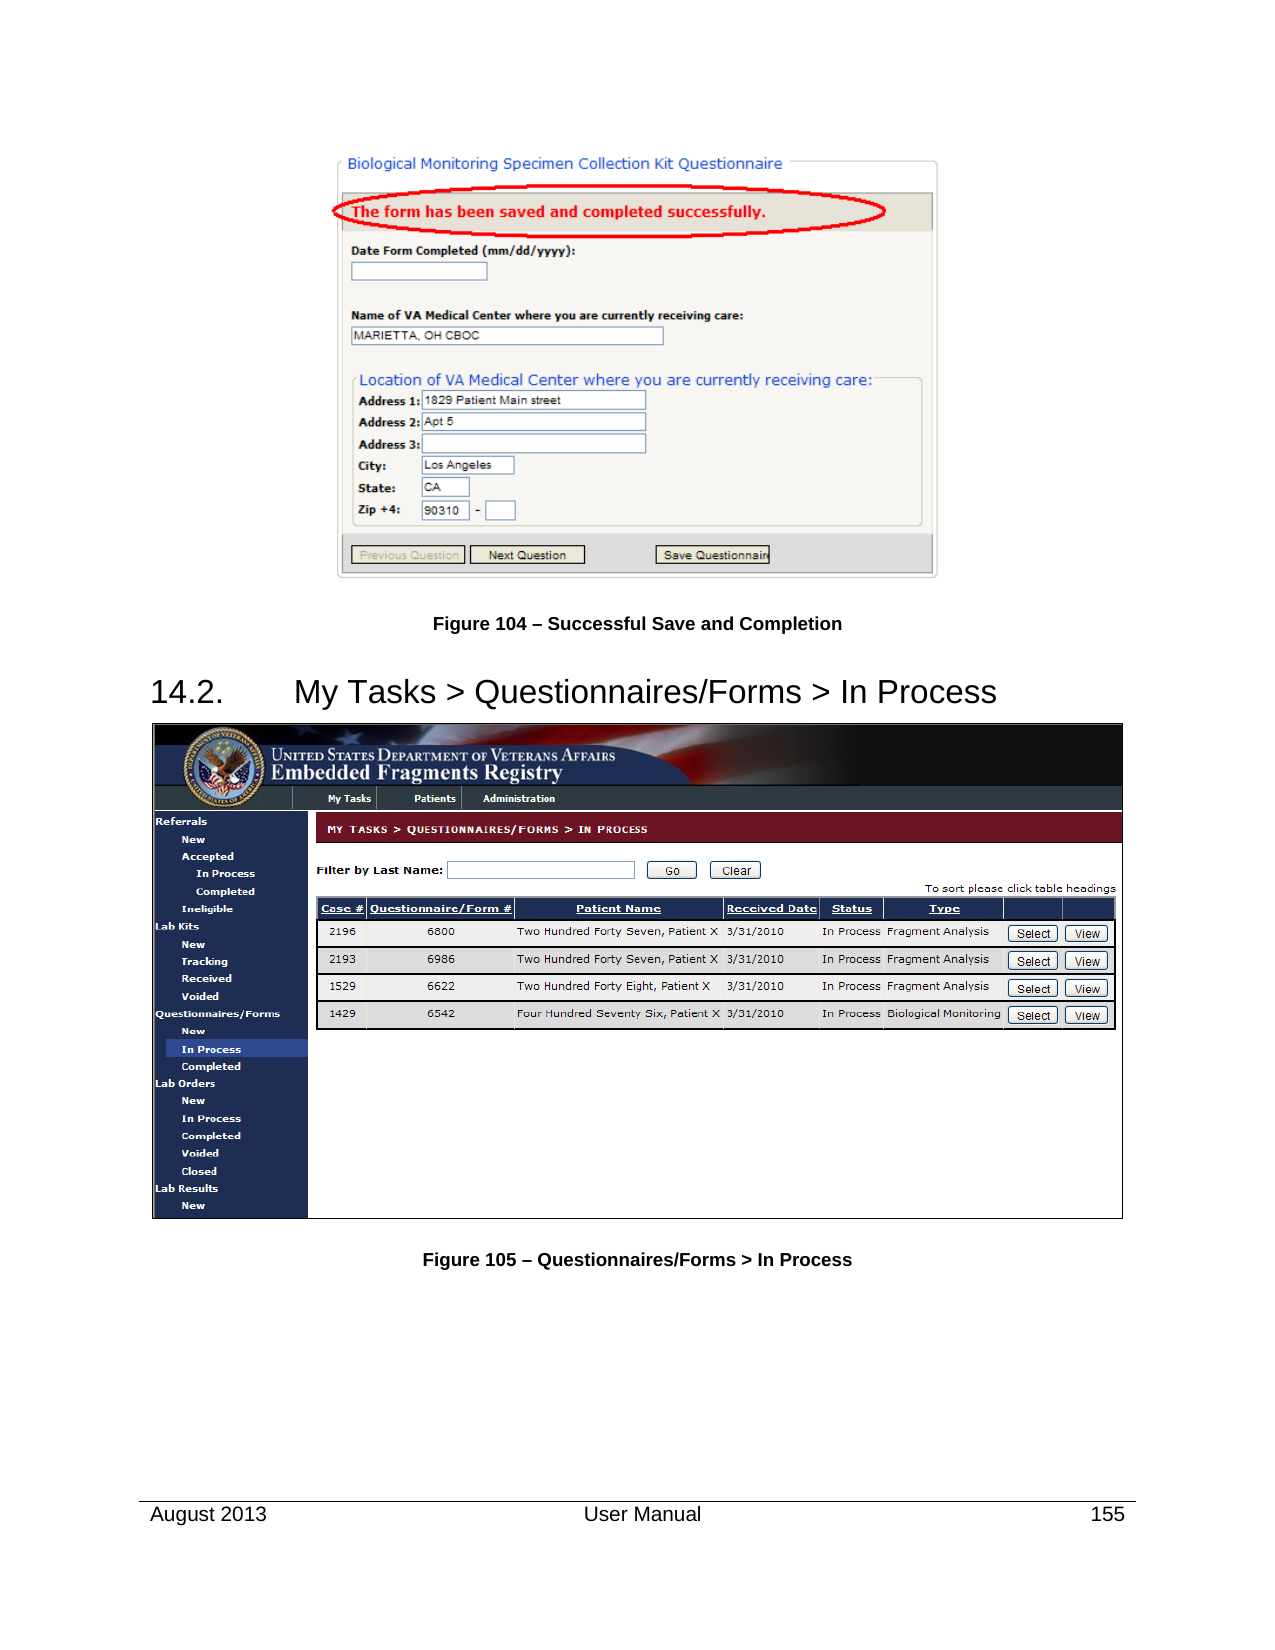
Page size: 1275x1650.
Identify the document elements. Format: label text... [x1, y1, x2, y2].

picture [329, 150, 946, 584]
picture [153, 724, 1122, 1218]
text Figure 105 – Questionnaires/Forms > In Process [150, 1248, 1125, 1270]
subtitle My Tasks > Questionnaires/Forms > In Process [150, 672, 1125, 710]
text Figure 104 – Successful Save and Completion [150, 613, 1125, 634]
